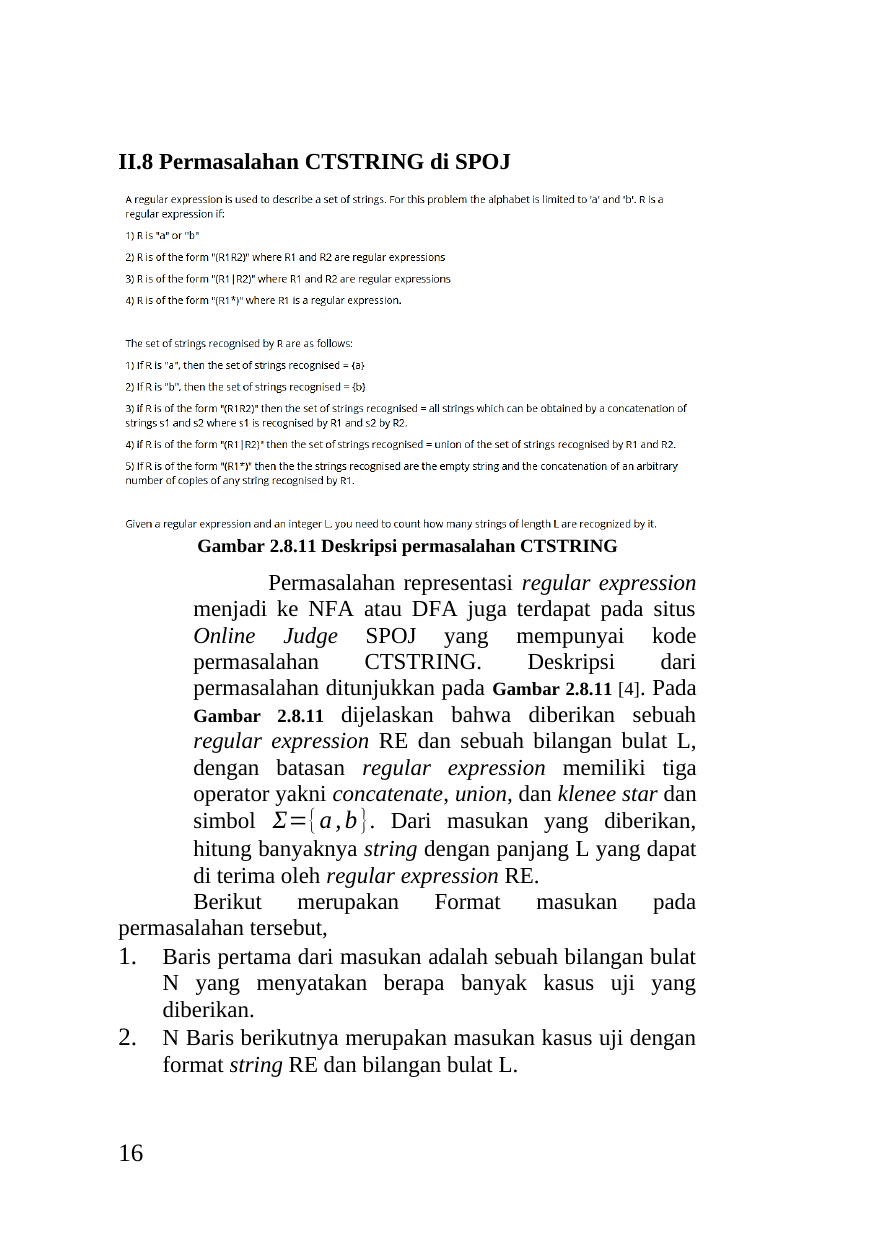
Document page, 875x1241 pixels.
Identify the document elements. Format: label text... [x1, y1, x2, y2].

subtitle Permasalahan CTSTRING di SPOJ [118, 148, 697, 174]
list N Baris berikutnya merupakan masukan kasus uji dengan format string RE dan bilangan bulat L. [118, 1022, 697, 1077]
picture [122, 186, 693, 535]
text Permasalahan representasi regular expression menjadi ke NFA atau DFA juga terdapat pada situs Online Judge SPOJ yang mempunyai kode permasalahan CTSTRING. Deskripsi dari permasalahan ditunjukkan pada Gambar 2.8.1. Pada Gambar 2.8.1 dijelaskan bahwa diberikan sebuah regular expression RE dan sebuah bilangan bulat L, dengan batasan regular expression memiliki tiga operator yakni concatenate, union, dan klenee star dan simbol . Dari masukan yang diberikan, hitung banyaknya string dengan panjang L yang dapat di terima oleh regular expression RE. [193, 569, 697, 888]
list Baris pertama dari masukan adalah sebuah bilangan bulat N yang menyatakan berapa banyak kasus uji yang diberikan. [118, 941, 697, 1022]
text Berikut merupakan Format masukan pada permasalahan tersebut, [118, 888, 697, 941]
